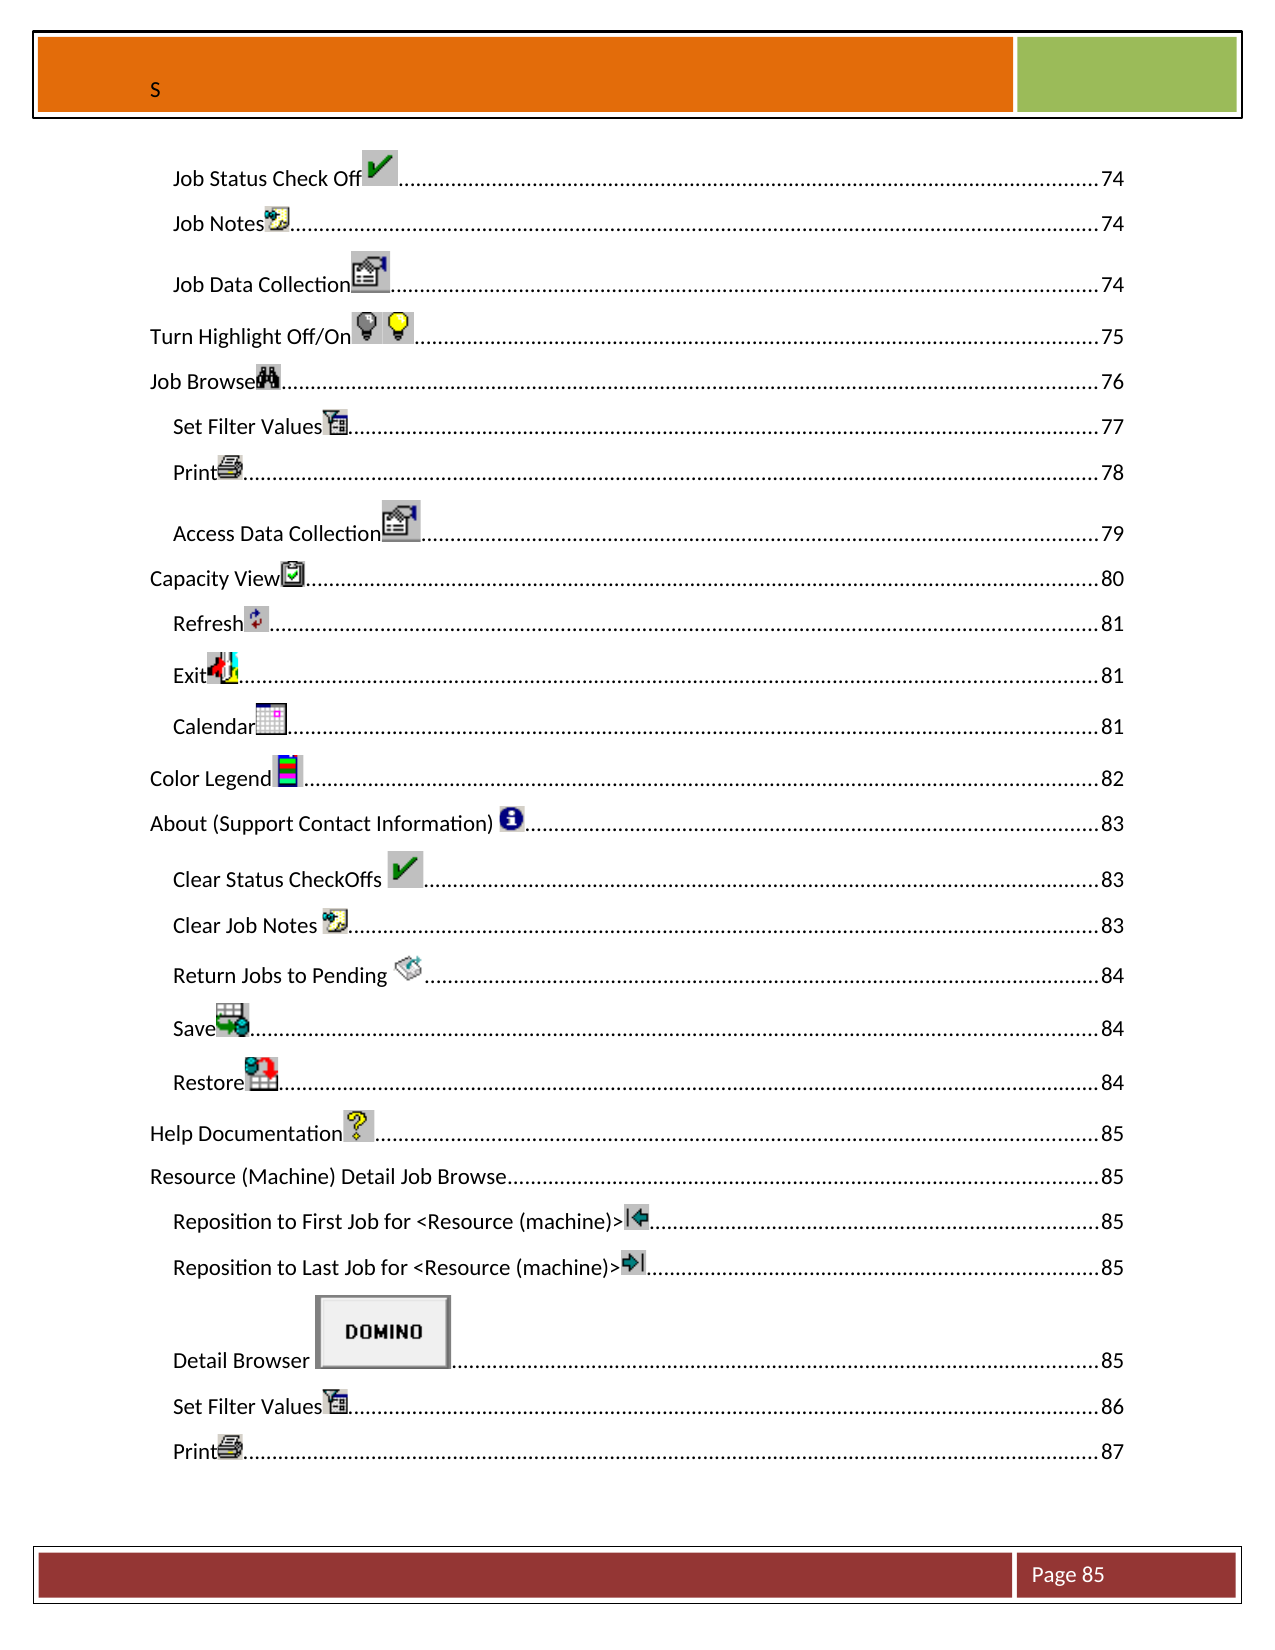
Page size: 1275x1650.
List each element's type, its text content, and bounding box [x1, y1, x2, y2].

picture [621, 1250, 647, 1275]
text Color Legend 82 [150, 755, 1125, 792]
text Reposition to Last Job for <Resource (machine)> 85 [173, 1250, 1125, 1281]
picture [217, 1434, 243, 1460]
picture [381, 500, 421, 542]
text Resource (Machine) Detail Job Browse 85 [150, 1162, 1125, 1190]
text Print 78 [173, 455, 1125, 486]
text Set Filter Values 77 [173, 410, 1125, 440]
picture [255, 703, 287, 735]
text Help Documentation 85 [150, 1111, 1125, 1147]
picture [322, 1389, 348, 1414]
picture [216, 1003, 250, 1037]
picture [624, 1204, 650, 1230]
text Detail Browser 85 [173, 1295, 1125, 1374]
text About (Support Contact Information) 83 [150, 807, 1125, 837]
text Access Data Collection 79 [173, 500, 1125, 547]
picture [256, 364, 281, 390]
picture [315, 1295, 452, 1369]
picture [392, 953, 424, 984]
text Capacity View 80 [150, 562, 1125, 592]
text Print 87 [173, 1434, 1125, 1465]
text Restore 84 [173, 1057, 1125, 1096]
text Reposition to First Job for <Resource (machine)> 85 [173, 1205, 1125, 1235]
picture [244, 1057, 279, 1091]
text Job Status Check Off 74 [173, 150, 1125, 192]
picture [272, 755, 304, 787]
picture [387, 851, 424, 888]
text Set Filter Values 86 [173, 1389, 1125, 1420]
text Turn Highlight Off/On 75 [150, 313, 1125, 350]
picture [362, 150, 398, 186]
text Job Browse 76 [150, 364, 1125, 395]
picture [244, 606, 270, 632]
text Return Jobs to Pending 84 [173, 953, 1125, 989]
text Clear Status CheckOffs 83 [173, 852, 1125, 893]
picture [322, 409, 348, 435]
text Refresh 81 [173, 607, 1125, 637]
text Calendar 81 [173, 704, 1125, 740]
picture [264, 206, 290, 232]
picture [207, 652, 239, 684]
picture [351, 312, 414, 344]
text Clear Job Notes 83 [173, 908, 1125, 939]
picture [343, 1110, 375, 1142]
text Save 84 [173, 1003, 1125, 1042]
text Exit 81 [173, 652, 1125, 689]
picture [499, 806, 525, 832]
picture [280, 561, 306, 587]
picture [322, 908, 348, 934]
text Job Data Collection 74 [173, 252, 1125, 298]
picture [351, 251, 391, 293]
picture [217, 455, 243, 480]
text Job Notes 74 [173, 206, 1125, 237]
